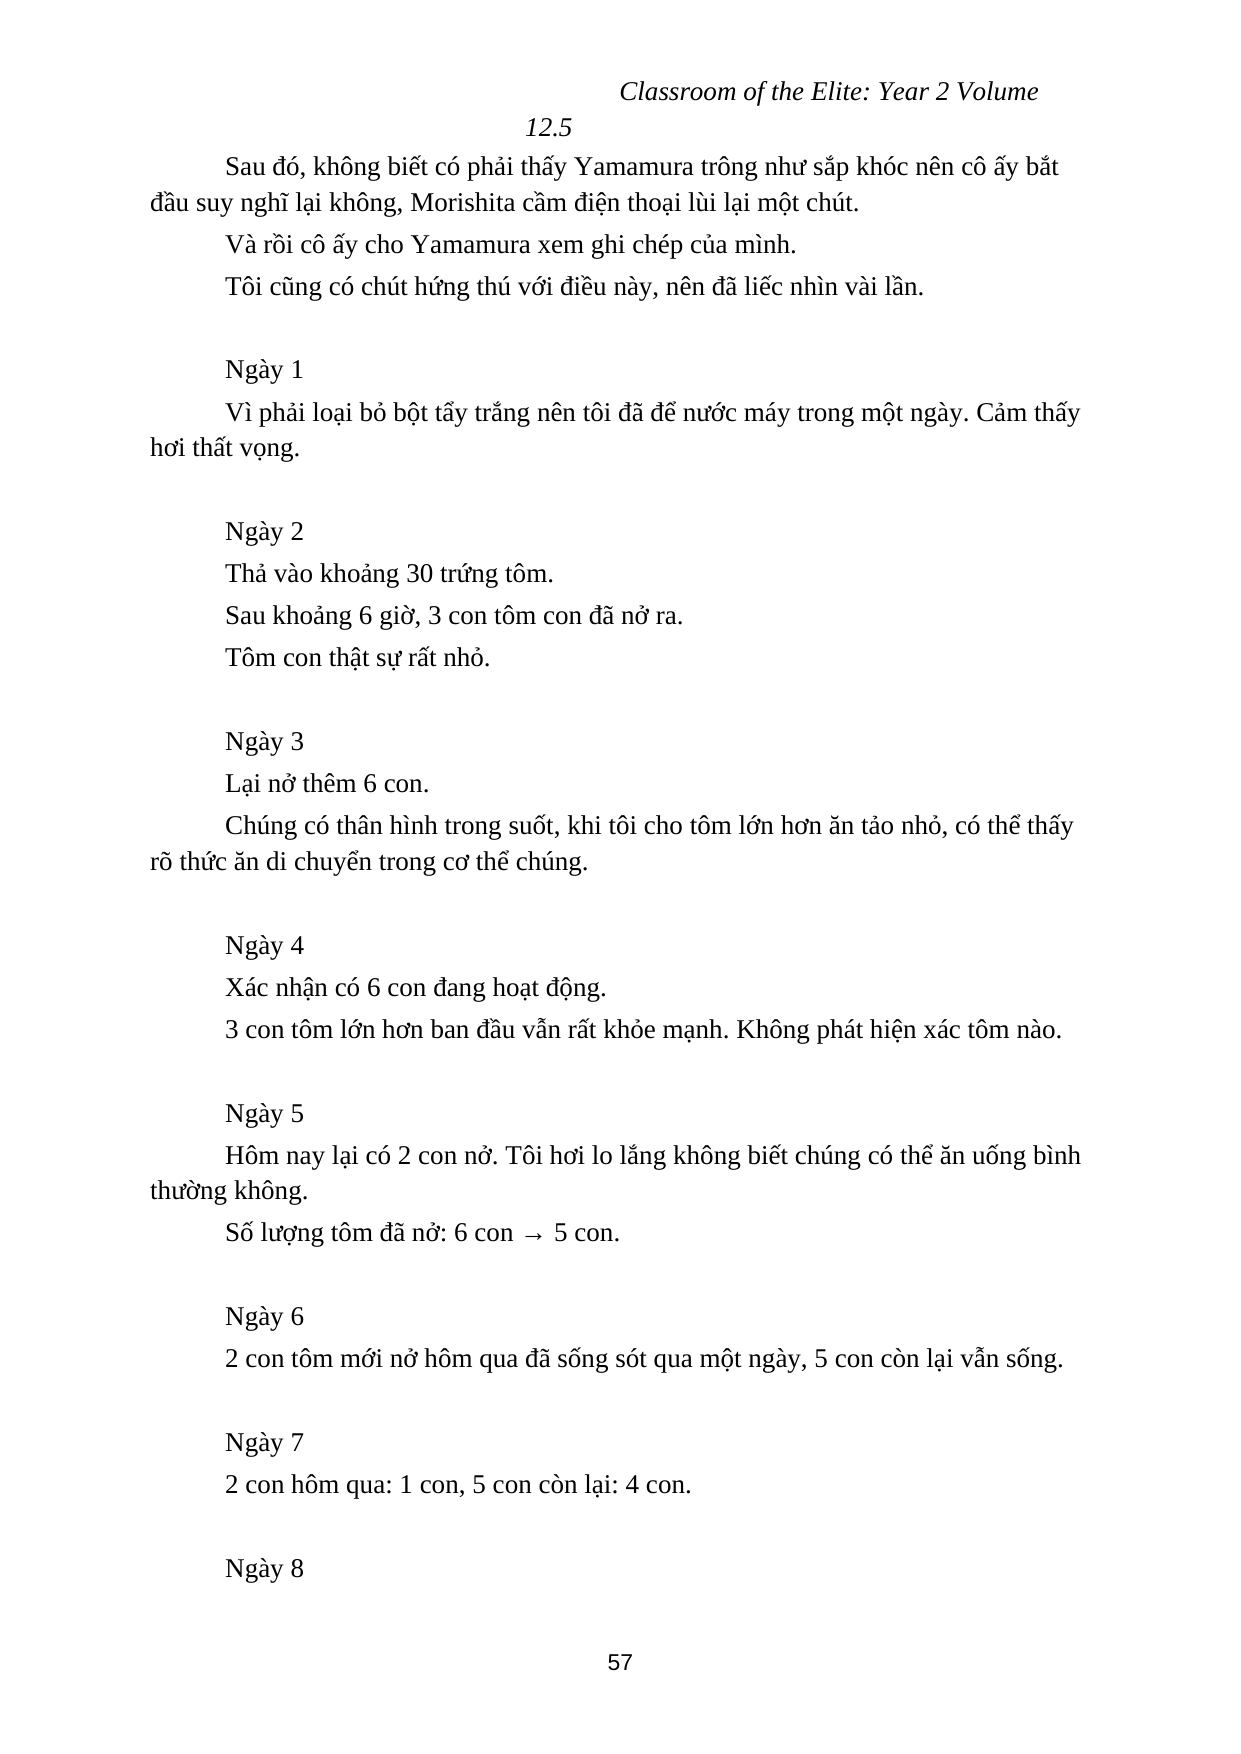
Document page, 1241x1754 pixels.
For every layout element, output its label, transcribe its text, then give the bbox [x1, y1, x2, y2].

text Ngày 4 [150, 929, 1090, 960]
text Và rồi cô ấy cho Yamamura xem ghi chép của mình. [150, 228, 1090, 259]
text Sau khoảng 6 giờ, 3 con tôm con đã nở ra. [150, 599, 1090, 630]
text Vì phải loại bỏ bột tẩy trắng nên tôi đã để nước máy trong một ngày. Cảm thấy hơi thất vọng. [150, 396, 1090, 462]
text Lại nở thêm 6 con. [150, 767, 1090, 798]
text Tôm con thật sự rất nhỏ. [150, 641, 1090, 672]
text Sau đó, không biết có phải thấy Yamamura trông như sắp khóc nên cô ấy bắt đầu suy nghĩ lại không, Morishita cầm điện thoại lùi lại một chút. [150, 150, 1090, 217]
text Thả vào khoảng 30 trứng tôm. [150, 557, 1090, 588]
text 2 con tôm mới nở hôm qua đã sống sót qua một ngày, 5 con còn lại vẫn sống. [150, 1342, 1090, 1373]
text Ngày 1 [150, 354, 1090, 385]
text Ngày 2 [150, 515, 1090, 546]
text 3 con tôm lớn hơn ban đầu vẫn rất khỏe mạnh. Không phát hiện xác tôm nào. [150, 1013, 1090, 1044]
text Ngày 5 [150, 1097, 1090, 1128]
text Số lượng tôm đã nở: 6 con → 5 con. [150, 1216, 1090, 1248]
text Tôi cũng có chút hứng thú với điều này, nên đã liếc nhìn vài lần. [150, 270, 1090, 301]
text 2 con hôm qua: 1 con, 5 con còn lại: 4 con. [150, 1468, 1090, 1499]
text Chúng có thân hình trong suốt, khi tôi cho tôm lớn hơn ăn tảo nhỏ, có thể thấy rõ thức ăn di chuyển trong cơ thể chúng. [150, 809, 1090, 876]
text Ngày 6 [150, 1300, 1090, 1332]
text Ngày 7 [150, 1426, 1090, 1457]
text Hôm nay lại có 2 con nở. Tôi hơi lo lắng không biết chúng có thể ăn uống bình thường không. [150, 1139, 1090, 1206]
text Xác nhận có 6 con đang hoạt động. [150, 971, 1090, 1002]
text Ngày 8 [150, 1552, 1090, 1583]
text Ngày 3 [150, 725, 1090, 756]
